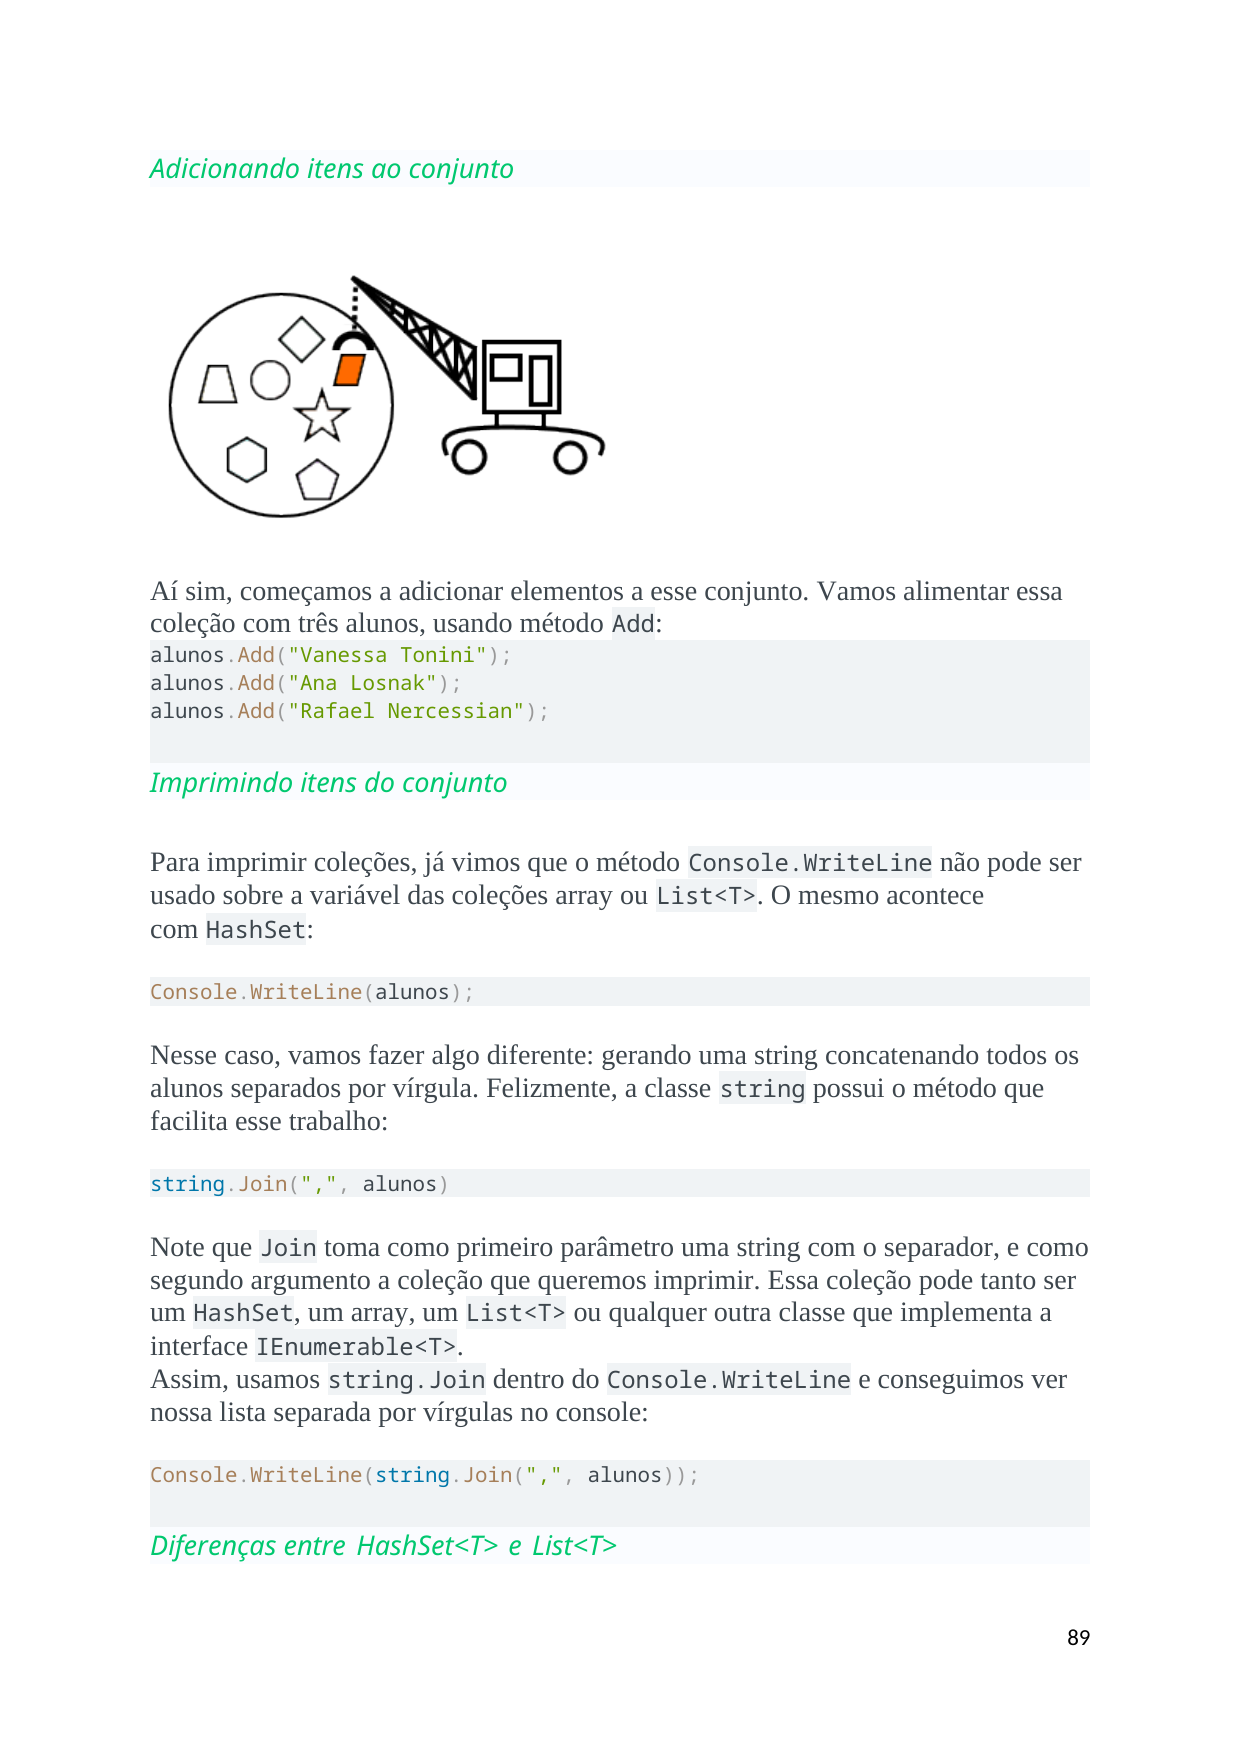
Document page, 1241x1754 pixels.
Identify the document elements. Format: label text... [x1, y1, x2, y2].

text Note que Join toma como primeiro parâmetro uma string com o separador, e como segundo argumento a coleção que queremos imprimir. Essa coleção pode tanto ser um HashSet, um array, um List<T> ou qualquer outra classe que implementa a interface IEnumerable<T>. [150, 1229, 1090, 1362]
subtitle Imprimindo itens do conjunto [150, 763, 1090, 800]
text Nesse caso, vamos fazer algo diferente: gerando uma string concatenando todos os alunos separados por vírgula. Felizmente, a classe string possui o método que facilita esse trabalho: [150, 1038, 1090, 1136]
text Assim, usamos string.Join dentro do Console.WriteLine e conseguimos ver nossa lista separada por vírgulas no console: [150, 1362, 1090, 1428]
text Console.WriteLine(string.Join(",", alunos)); [150, 1460, 1090, 1488]
picture [150, 224, 620, 537]
text Console.WriteLine(alunos); [150, 977, 1090, 1006]
text alunos.Add("Vanessa Tonini"); [150, 640, 1090, 668]
subtitle Adicionando itens ao conjunto [150, 150, 1090, 187]
text Aí sim, começamos a adicionar elementos a esse conjunto. Vamos alimentar essa coleção com três alunos, usando método Add: [150, 574, 1090, 640]
subtitle Diferenças entre HashSet<T> e List<T> [150, 1527, 1090, 1564]
text alunos.Add("Ana Losnak"); [150, 668, 1090, 697]
text alunos.Add("Rafael Nercessian"); [150, 697, 1090, 725]
text string.Join(",", alunos) [150, 1169, 1090, 1197]
text Para imprimir coleções, já vimos que o método Console.WriteLine não pode ser usado sobre a variável das coleções array ou List<T>. O mesmo acontece com HashSet: [150, 845, 1090, 945]
